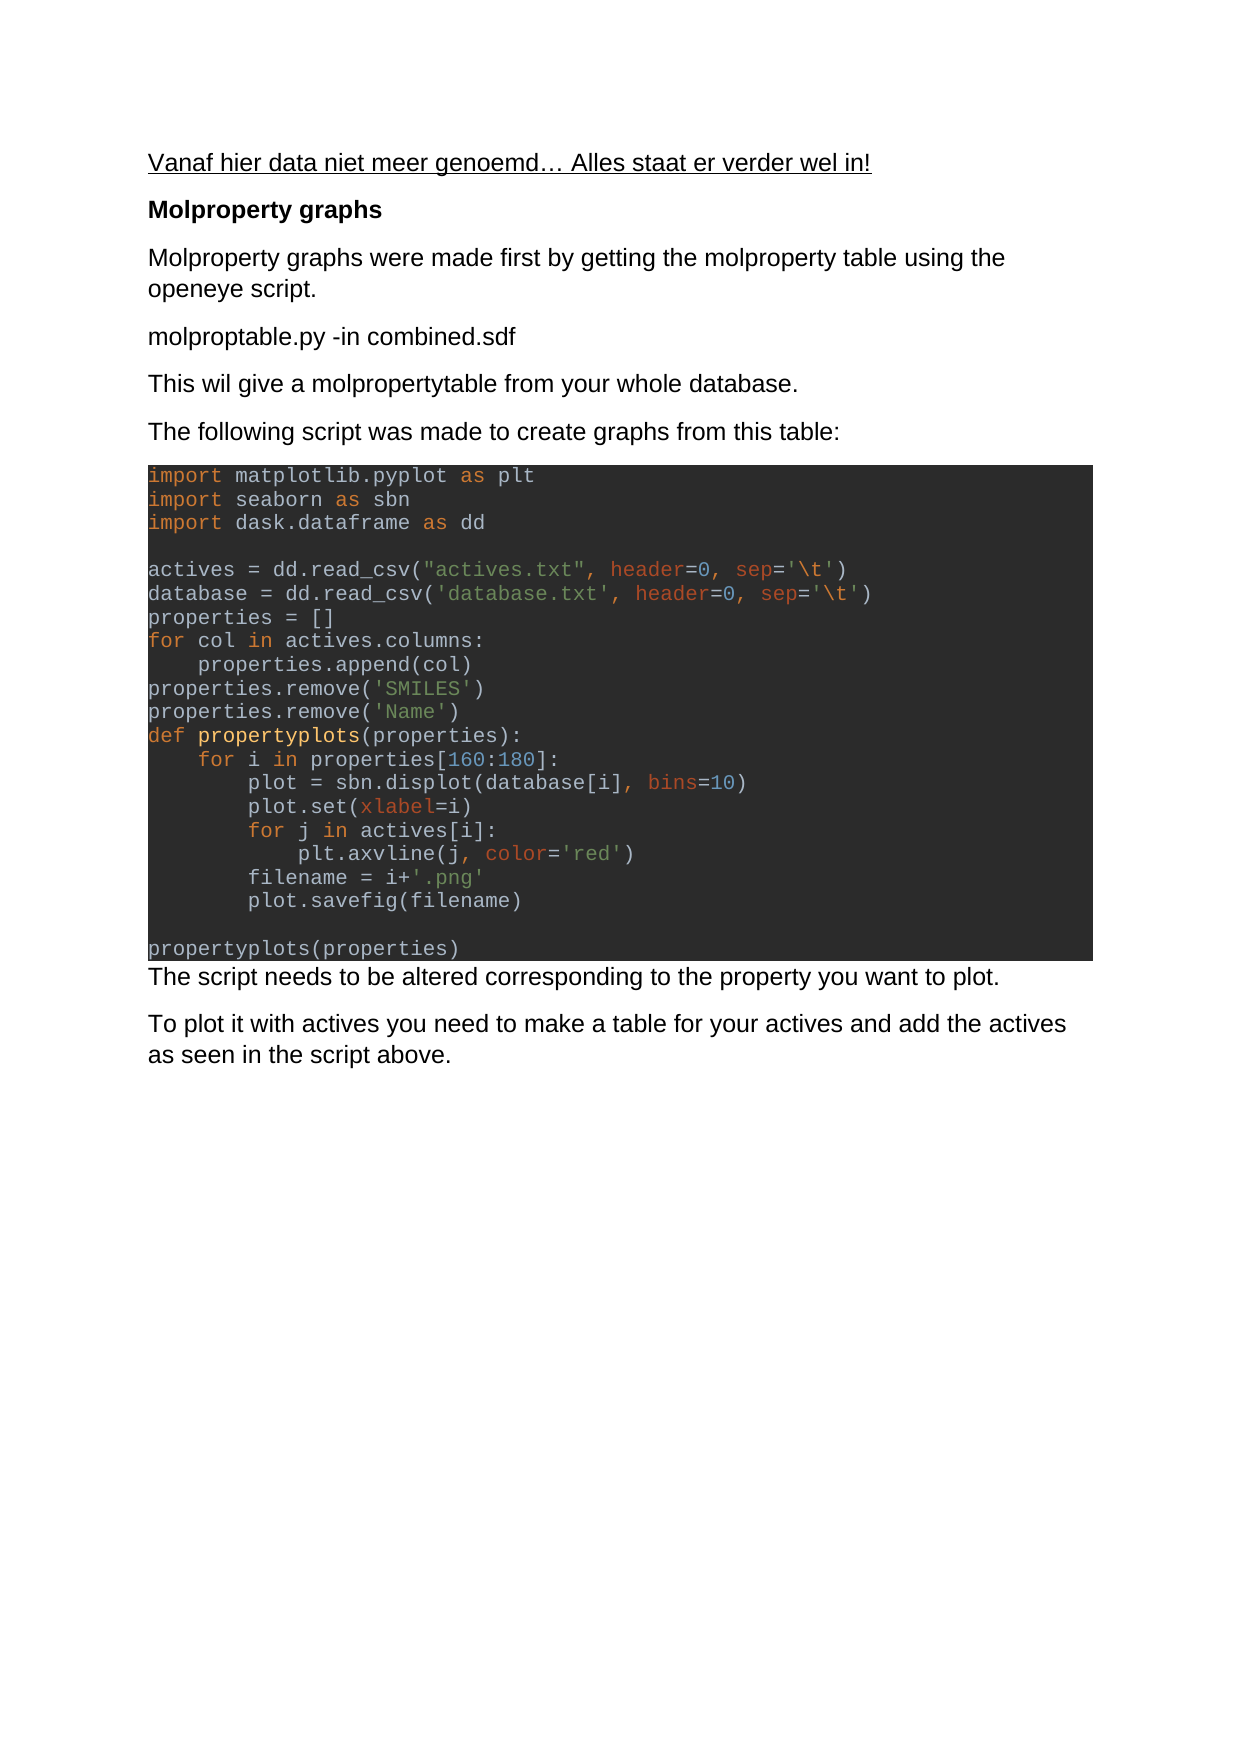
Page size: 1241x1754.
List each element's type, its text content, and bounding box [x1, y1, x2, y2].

text The script needs to be altered corresponding to the property you want to plot. [148, 961, 1093, 990]
text Molproperty graphs [148, 195, 1093, 224]
text The following script was made to create graphs from this table: [148, 417, 1093, 446]
text molproptable.py -in combined.sdf [148, 322, 1093, 351]
text Molproperty graphs were made first by getting the molproperty table using the openeye script. [148, 243, 1093, 303]
text To plot it with actives you need to make a table for your actives and add the actives as seen in the script above. [148, 1009, 1093, 1069]
text This wil give a molpropertytable from your whole database. [148, 369, 1093, 398]
text import matplotlib.pyplot as plt import seaborn as sbn import dask.dataframe as dd actives = dd.read_csv("actives.txt", header=0, sep='\t') database = dd.read_csv('database.txt', header=0, sep='\t') properties = [] for col in actives.columns: properties.append(col) properties.remove('SMILES') properties.remove('Name') def propertyplots(properties): for i in properties[160:180]: plot = sbn.displot(database[i], bins=10) plot.set(xlabel=i) for j in actives[i]: plt.axvline(j, color='red') filename = i+'.png' plot.savefig(filename) propertyplots(properties) [148, 465, 1093, 961]
text Vanaf hier data niet meer genoemd… Alles staat er verder wel in! [148, 148, 1093, 176]
